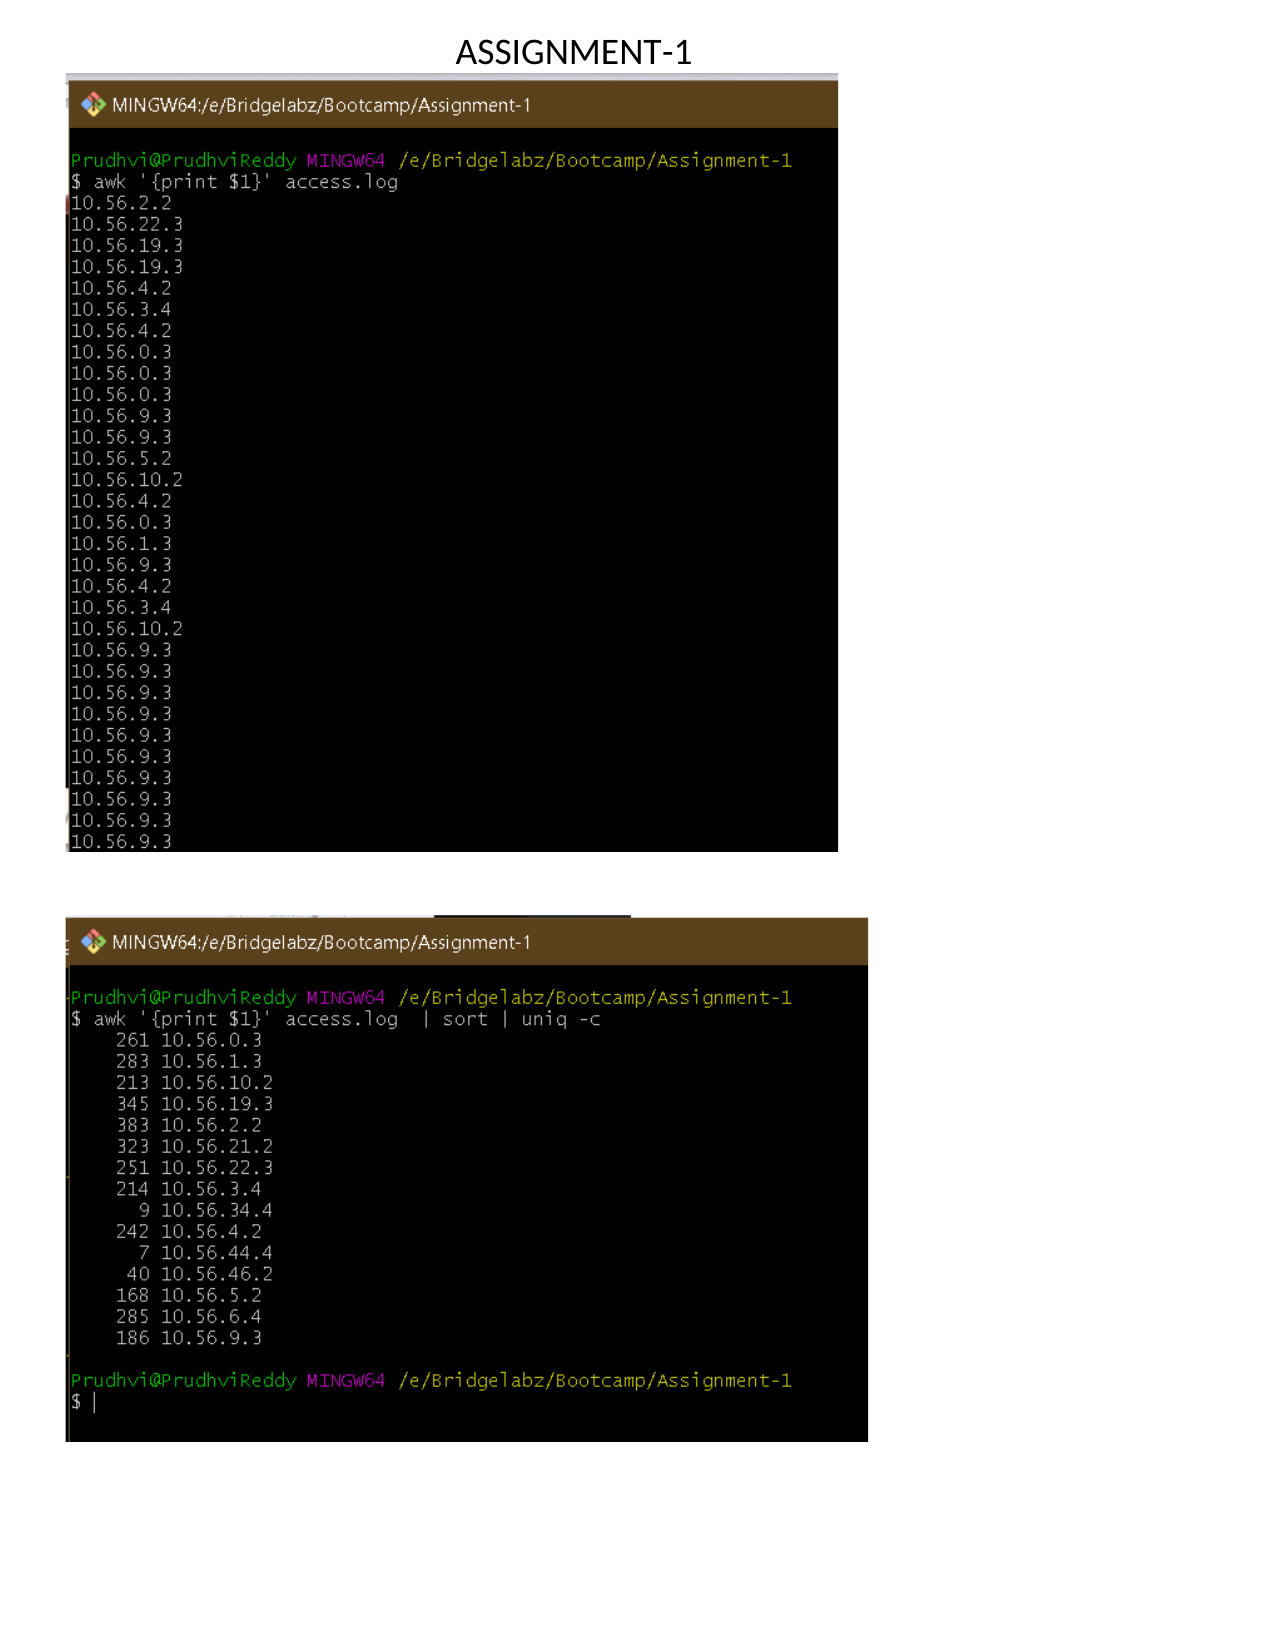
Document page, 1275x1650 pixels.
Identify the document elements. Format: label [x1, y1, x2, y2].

picture [65, 73, 839, 852]
picture [65, 914, 869, 1442]
